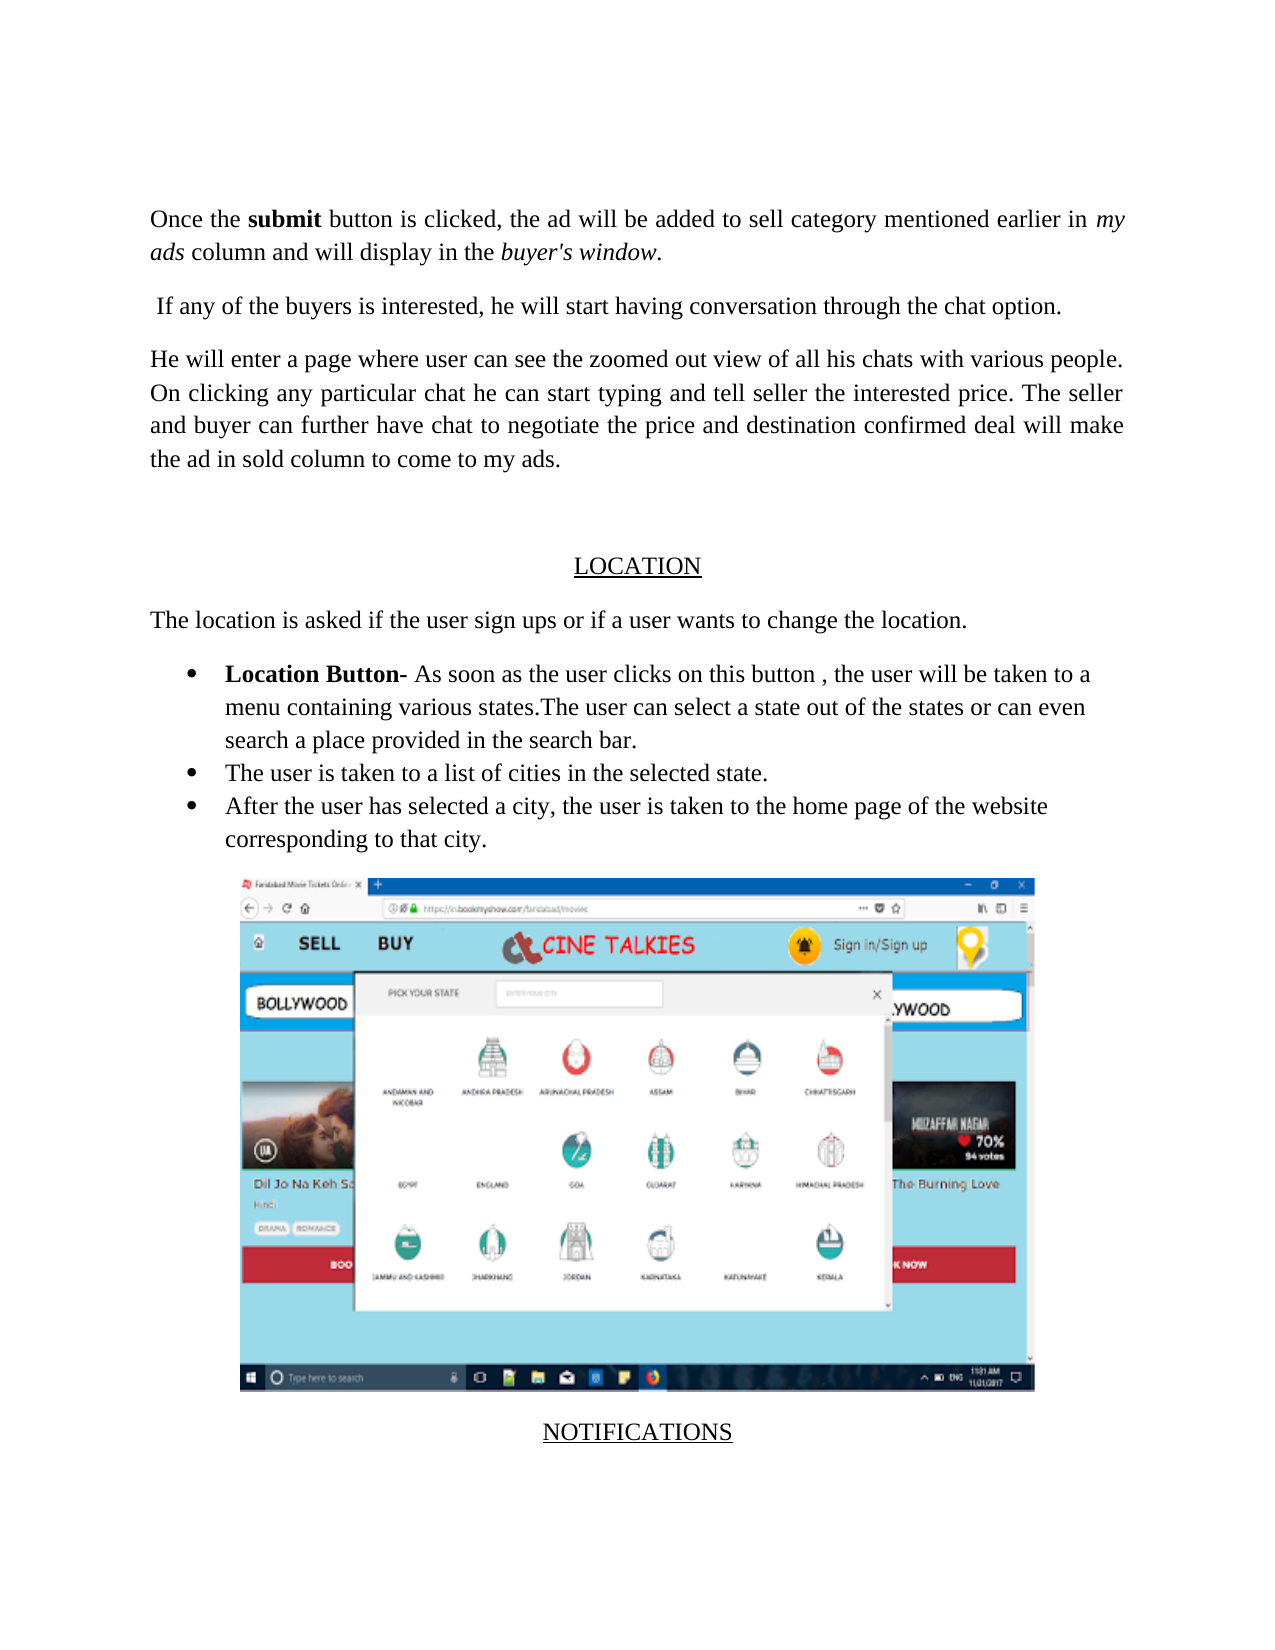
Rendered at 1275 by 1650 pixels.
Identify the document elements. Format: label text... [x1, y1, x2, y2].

picture [240, 878, 1036, 1392]
list The user is taken to a list of cities in the selected state. [187, 758, 1125, 787]
text NOTIFICATIONS [150, 1417, 1125, 1446]
text LOCATION [150, 551, 1125, 580]
list Location Button- As soon as the user clicks on this button , the user will be taken to a menu containing various states.The user can select a state out of the states or can even search a place provided in the search bar. [187, 659, 1125, 754]
list After the user has selected a city, the user is taken to the home page of the website corresponding to that city. [187, 791, 1125, 853]
text If any of the buyers is interested, he will start having conversation through the chat option. [150, 291, 1125, 319]
text He will enter a page where user can see the zoomed out view of all his chats with various people. On clicking any particular chat he can start typing and tell seller the interested price. The seller and buyer can further have chat to negotiate the price and destination confirmed deal will make the ad in sold column to come to my ads. [150, 344, 1125, 472]
text Once the submit button is clicked, the ad will be added to sell category mentioned earlier in my ads column and will display in the buyer's window. [150, 204, 1125, 266]
text The location is asked if the user sign ups or if a user wants to change the location. [150, 605, 1125, 634]
